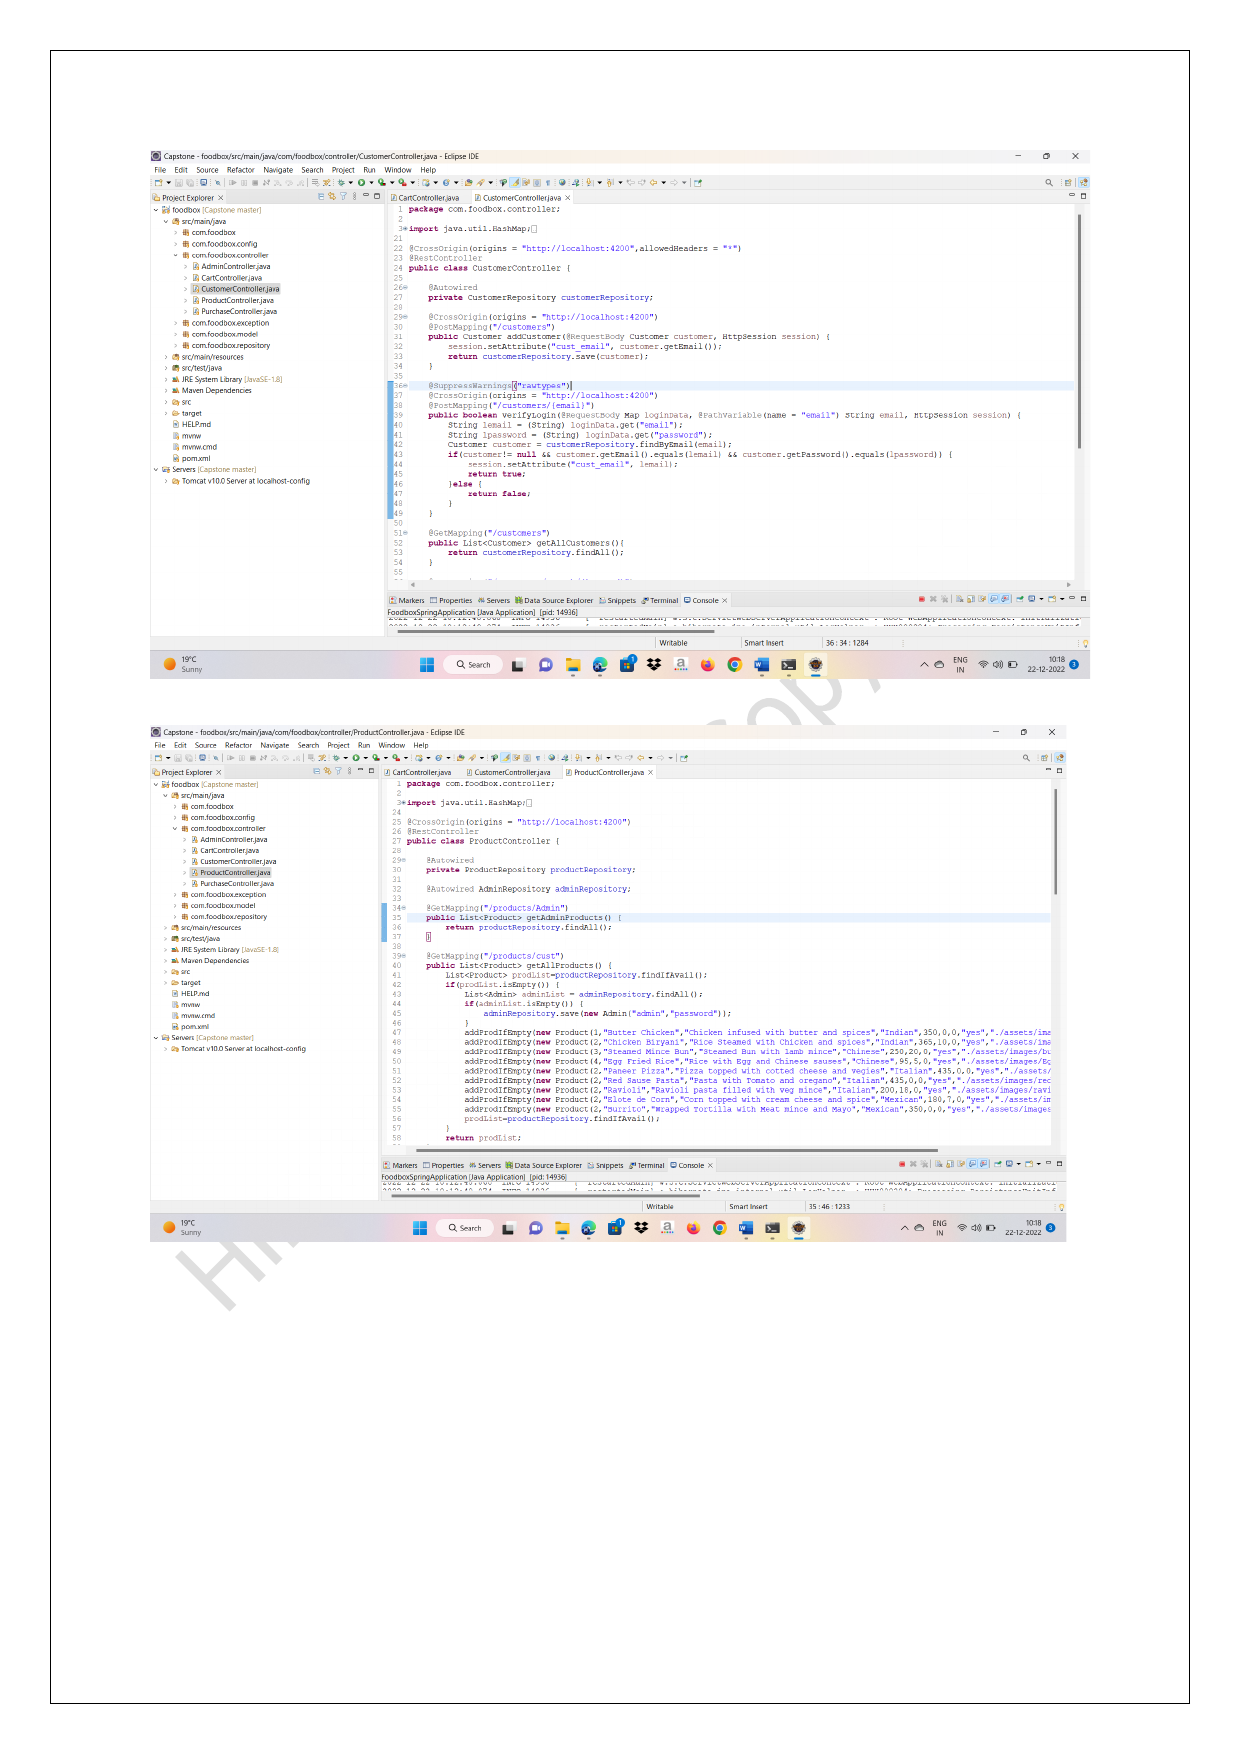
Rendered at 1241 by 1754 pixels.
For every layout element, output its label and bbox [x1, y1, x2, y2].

picture [150, 150, 1091, 679]
picture [150, 725, 1067, 1242]
